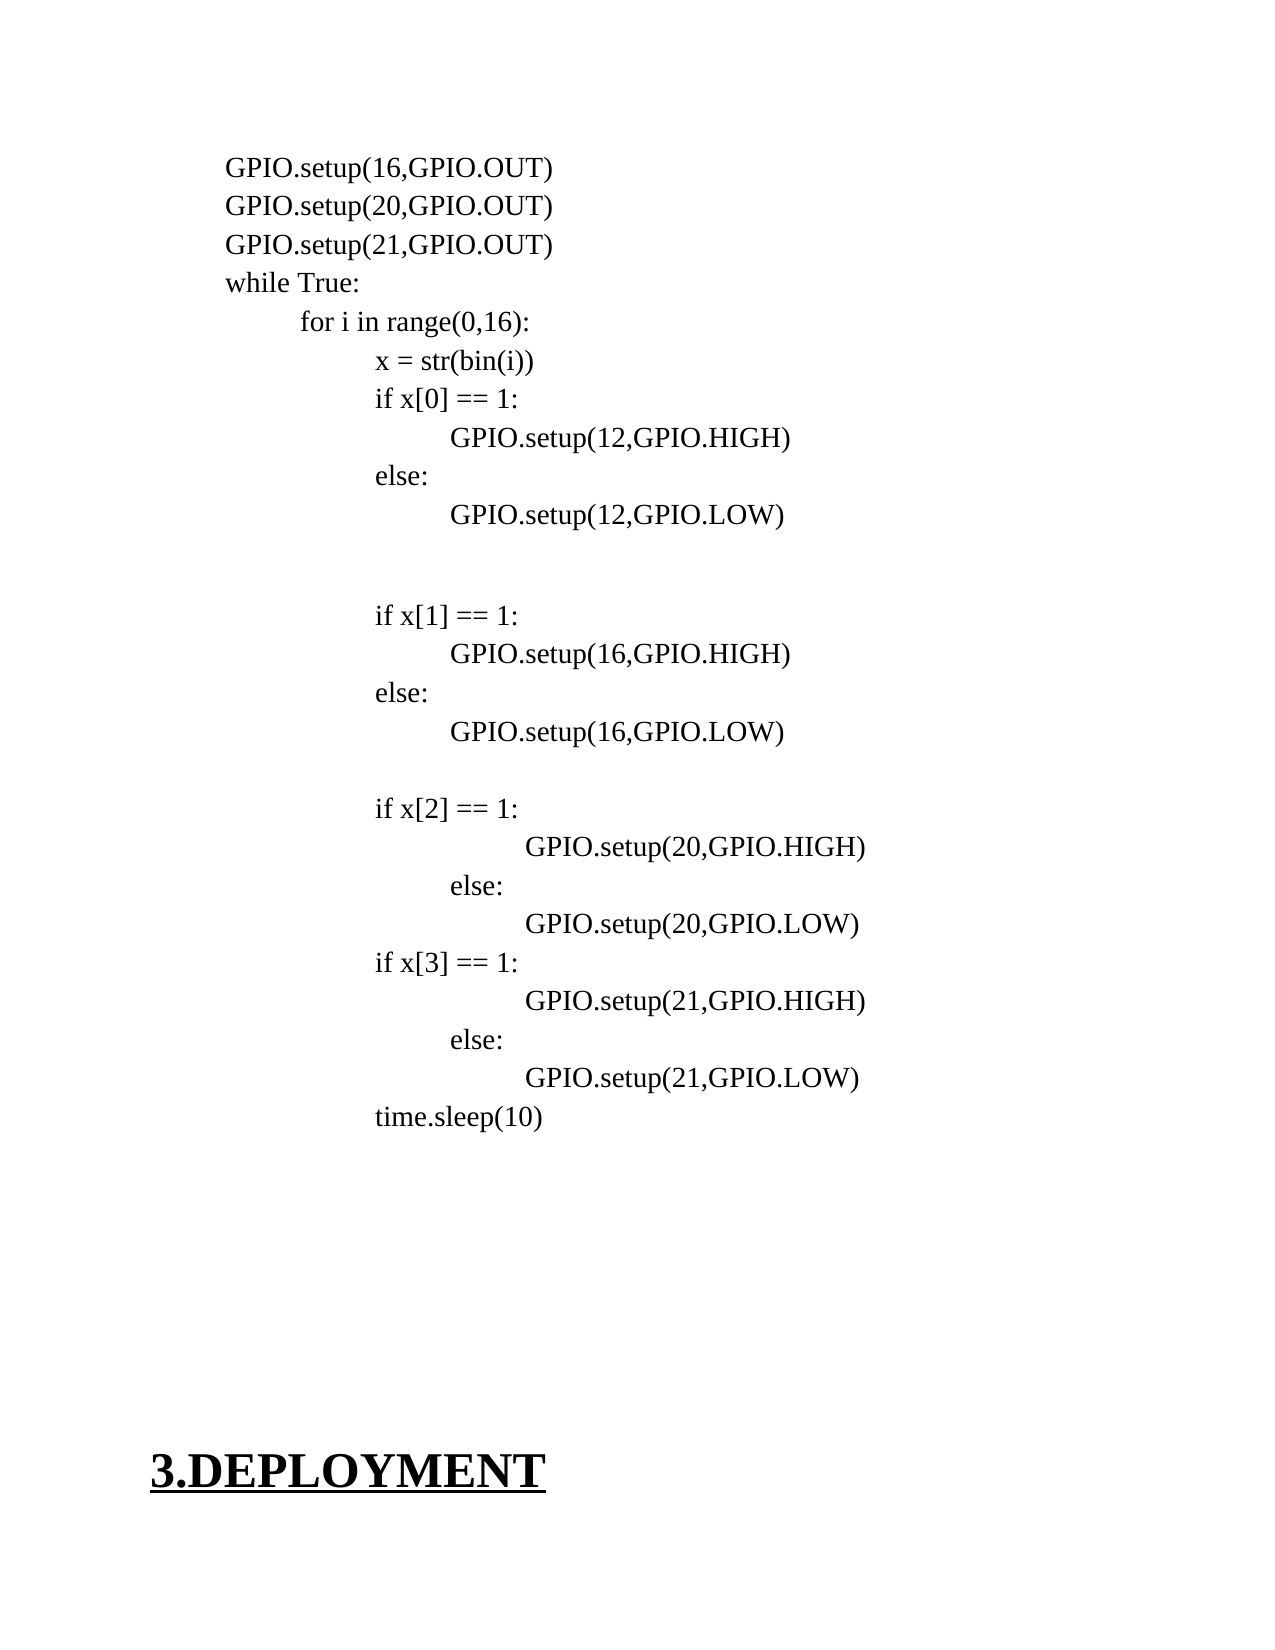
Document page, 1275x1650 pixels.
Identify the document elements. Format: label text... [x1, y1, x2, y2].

text x = str(bin(i)) [150, 343, 1125, 376]
text 3.DEPLOYMENT [150, 1440, 1125, 1498]
text GPIO.setup(21,GPIO.HIGH) [150, 983, 1125, 1017]
text GPIO.setup(12,GPIO.HIGH) [150, 420, 1125, 453]
text GPIO.setup(20,GPIO.LOW) [150, 906, 1125, 940]
text GPIO.setup(16,GPIO.HIGH) [150, 637, 1125, 670]
text time.sleep(10) [150, 1099, 1125, 1133]
text if x[1] == 1: [150, 598, 1125, 632]
text GPIO.setup(21,GPIO.OUT) [150, 227, 1125, 261]
text else: [150, 1022, 1125, 1056]
text GPIO.setup(16,GPIO.LOW) [150, 714, 1125, 747]
text if x[2] == 1: [150, 791, 1125, 824]
text else: [150, 868, 1125, 901]
text GPIO.setup(20,GPIO.HIGH) [150, 829, 1125, 863]
text GPIO.setup(12,GPIO.LOW) [150, 497, 1125, 530]
text GPIO.setup(21,GPIO.LOW) [150, 1061, 1125, 1094]
text if x[3] == 1: [150, 945, 1125, 978]
text if x[0] == 1: [150, 381, 1125, 415]
text else: [150, 675, 1125, 709]
text GPIO.setup(16,GPIO.OUT) [150, 150, 1125, 183]
text GPIO.setup(20,GPIO.OUT) [150, 188, 1125, 222]
text for i in range(0,16): [150, 304, 1125, 338]
text else: [150, 458, 1125, 492]
text while True: [150, 266, 1125, 299]
